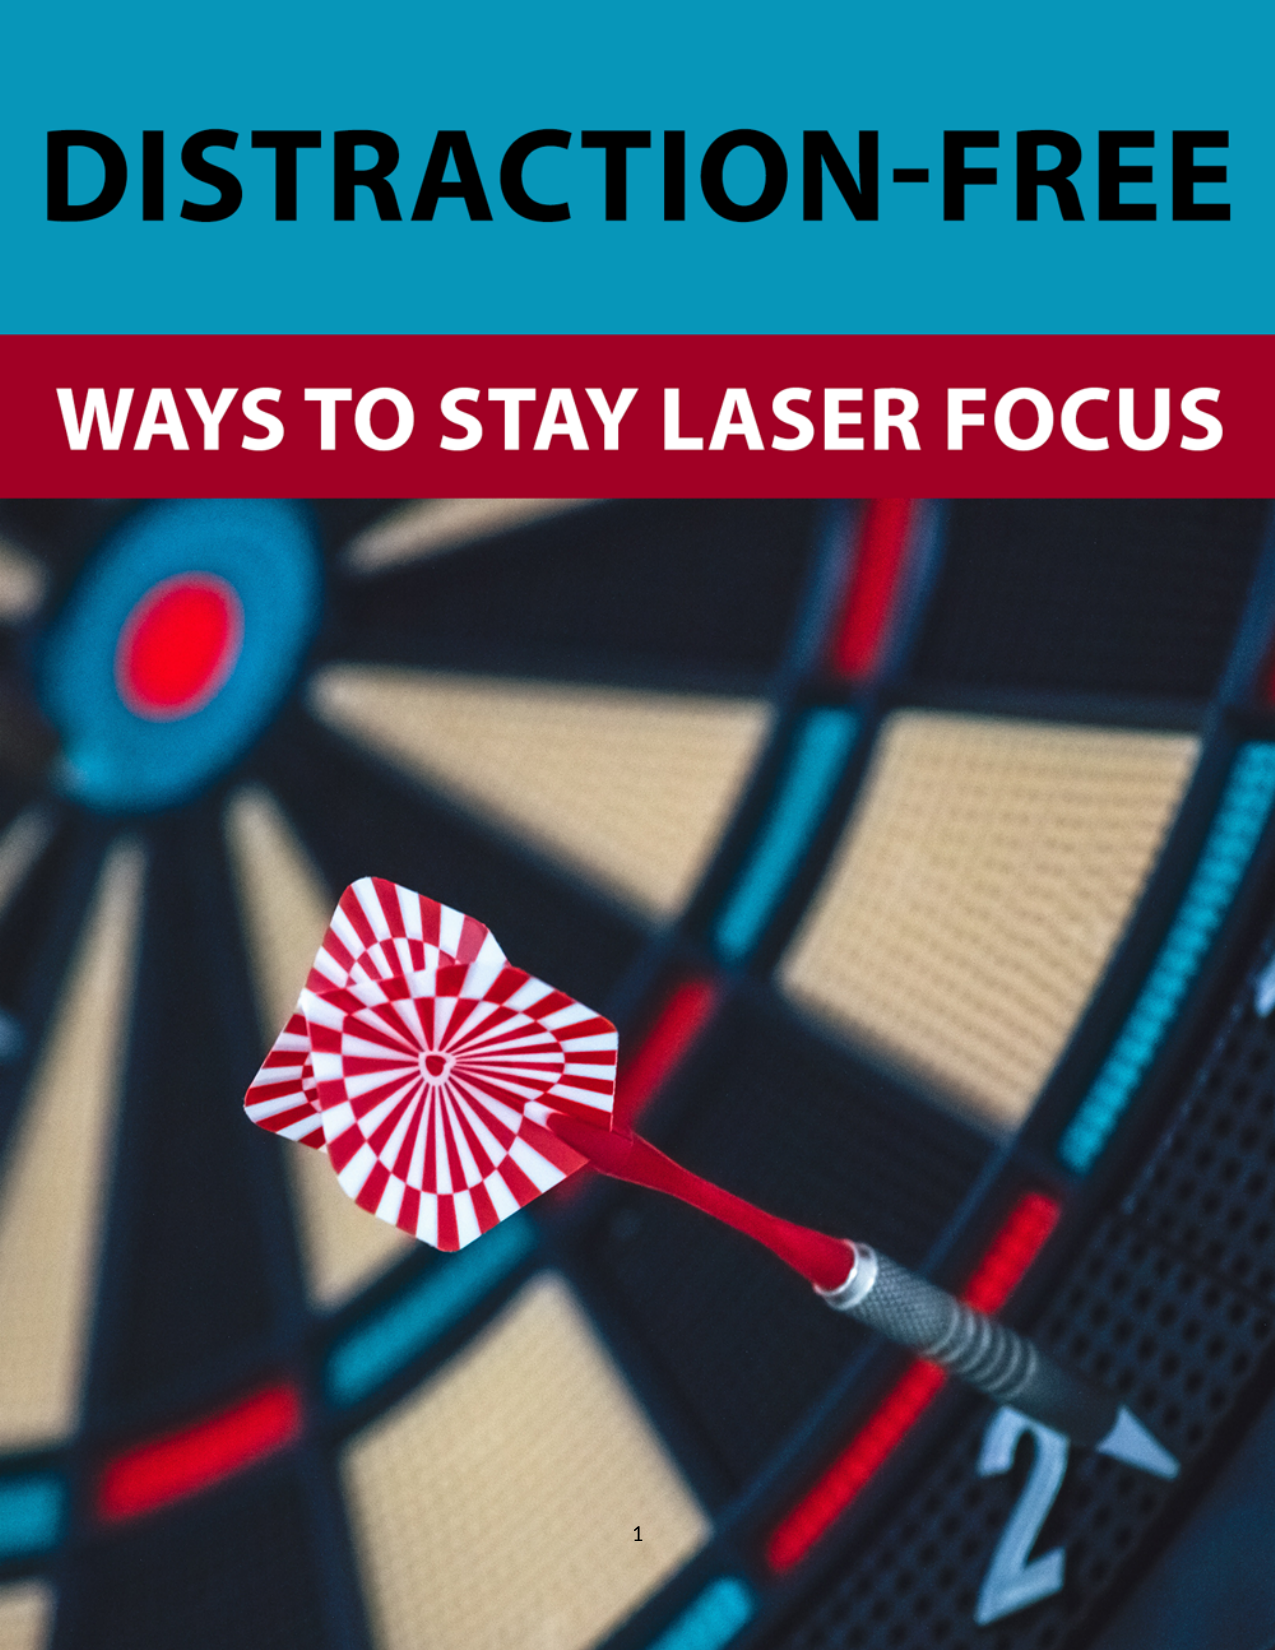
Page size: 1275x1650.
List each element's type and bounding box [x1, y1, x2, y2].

picture [1174, 132, 1229, 219]
picture [583, 132, 649, 219]
picture [182, 130, 241, 221]
picture [805, 132, 877, 219]
picture [1018, 131, 1082, 219]
picture [666, 132, 683, 219]
picture [0, 334, 1275, 1650]
picture [336, 131, 400, 219]
picture [144, 132, 162, 219]
picture [702, 130, 786, 221]
picture [895, 170, 927, 181]
picture [253, 132, 320, 219]
picture [1100, 132, 1155, 219]
picture [502, 130, 570, 221]
picture [49, 131, 126, 220]
picture [945, 132, 997, 219]
picture [413, 132, 491, 219]
